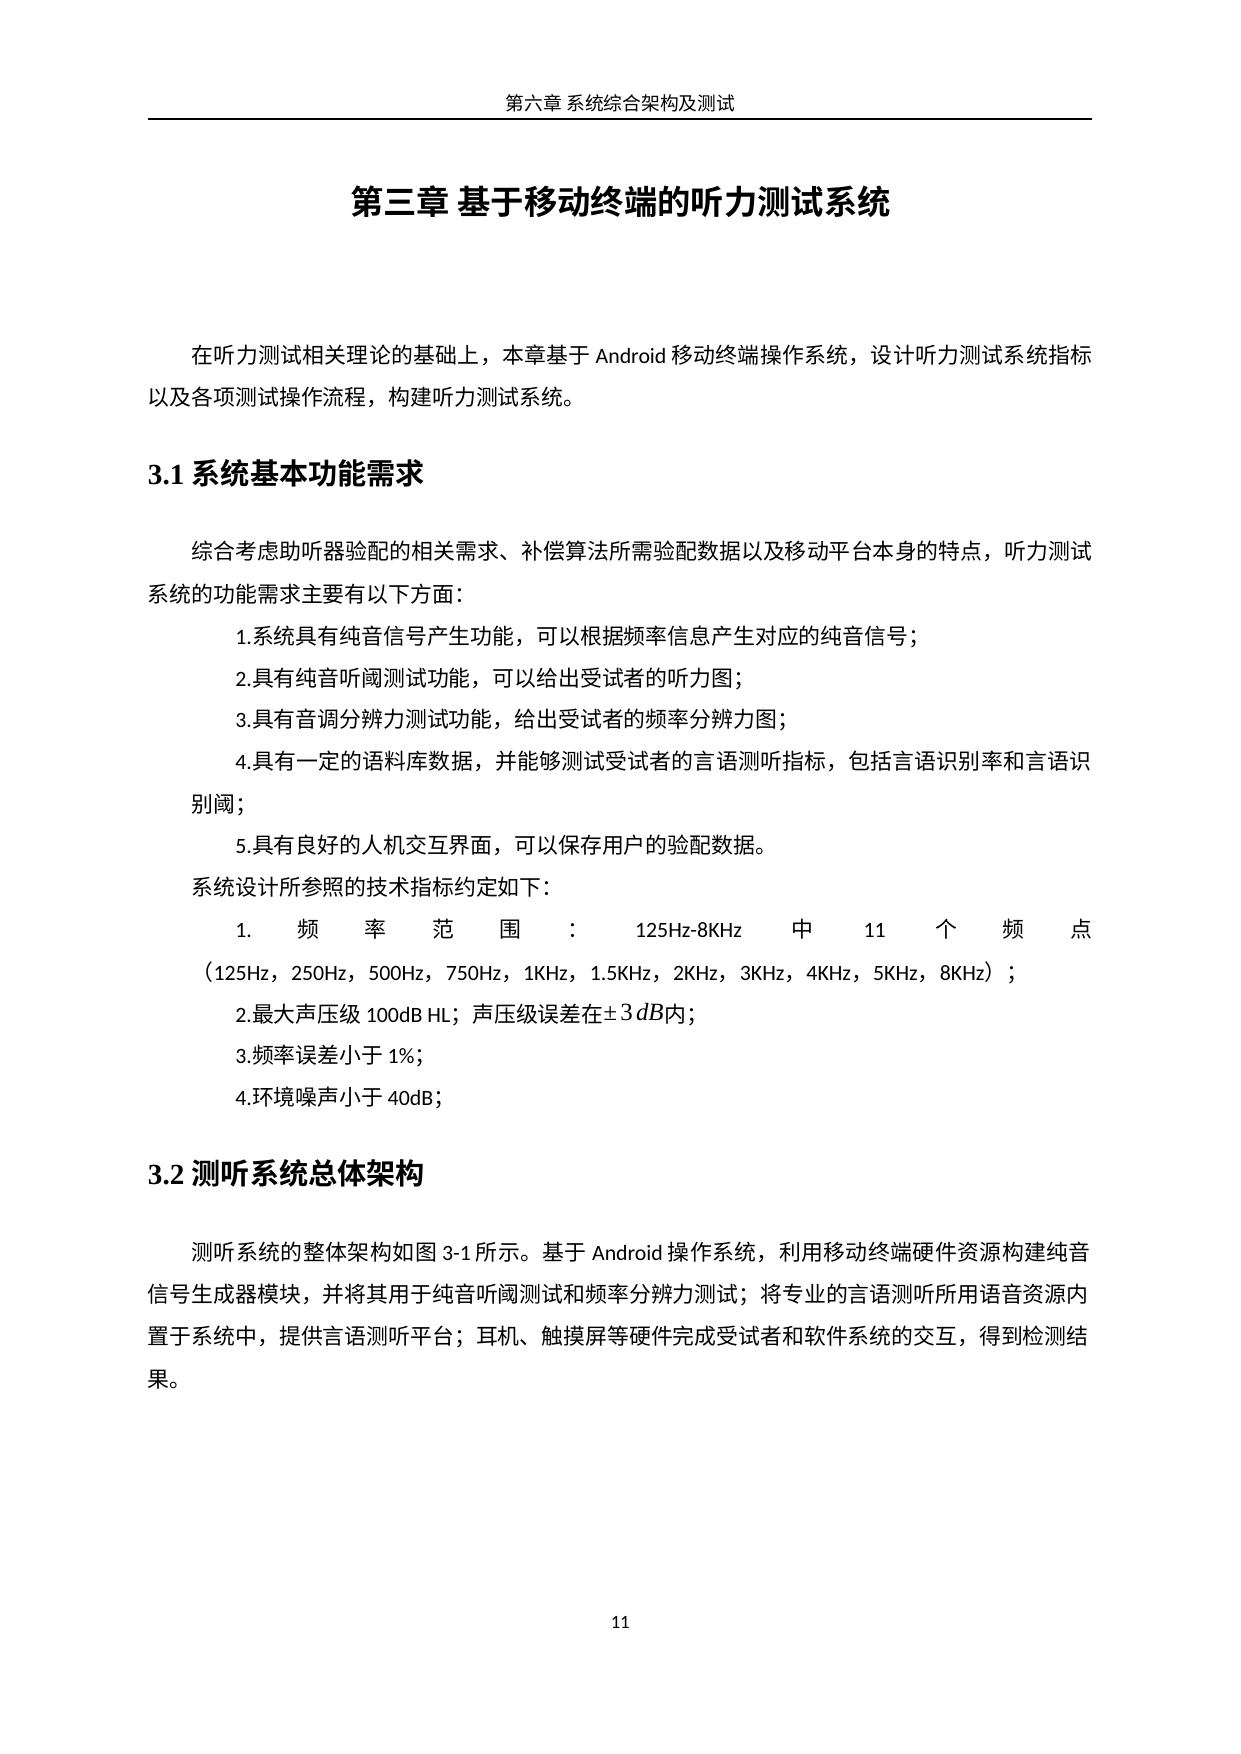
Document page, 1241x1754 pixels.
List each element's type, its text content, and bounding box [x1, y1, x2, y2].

text 5.具有良好的人机交互界面，可以保存用户的验配数据。 [191, 827, 1092, 861]
text 2.最大声压级100dB HL；声压级误差在内； [191, 995, 1092, 1029]
text 4.环境噪声小于40dB； [191, 1079, 1092, 1113]
text 测听系统的整体架构如图3-1所示。基于Android操作系统，利用移动终端硬件资源构建纯音信号生成器模块，并将其用于纯音听阈测试和频率分辨力测试；将专业的言语测听所用语音资源内置于系统中，提供言语测听平台；耳机、触摸屏等硬件完成受试者和软件系统的交互，得到检测结果。 [148, 1233, 1092, 1394]
text 1.频率范围：125Hz-8KHz中11个频点（125Hz，250Hz，500Hz，750Hz，1KHz，1.5KHz，2KHz，3KHz，4KHz，5KHz，8KHz）； [191, 911, 1092, 987]
subtitle 基于移动终端的听力测试系统 [148, 166, 1092, 234]
text 2.具有纯音听阈测试功能，可以给出受试者的听力图； [191, 659, 1092, 693]
list 系统基本功能需求 [148, 438, 1092, 506]
text 综合考虑助听器验配的相关需求、补偿算法所需验配数据以及移动平台本身的特点，听力测试系统的功能需求主要有以下方面： [148, 533, 1092, 609]
list 测听系统总体架构 [148, 1138, 1092, 1206]
text 1.系统具有纯音信号产生功能，可以根据频率信息产生对应的纯音信号； [191, 617, 1092, 651]
text 3.频率误差小于1%； [191, 1037, 1092, 1071]
text 3.具有音调分辨力测试功能，给出受试者的频率分辨力图； [191, 701, 1092, 735]
text 在听力测试相关理论的基础上，本章基于Android移动终端操作系统，设计听力测试系统指标以及各项测试操作流程，构建听力测试系统。 [148, 337, 1092, 413]
text 4.具有一定的语料库数据，并能够测试受试者的言语测听指标，包括言语识别率和言语识别阈； [191, 743, 1092, 819]
text 系统设计所参照的技术指标约定如下： [148, 869, 1092, 903]
